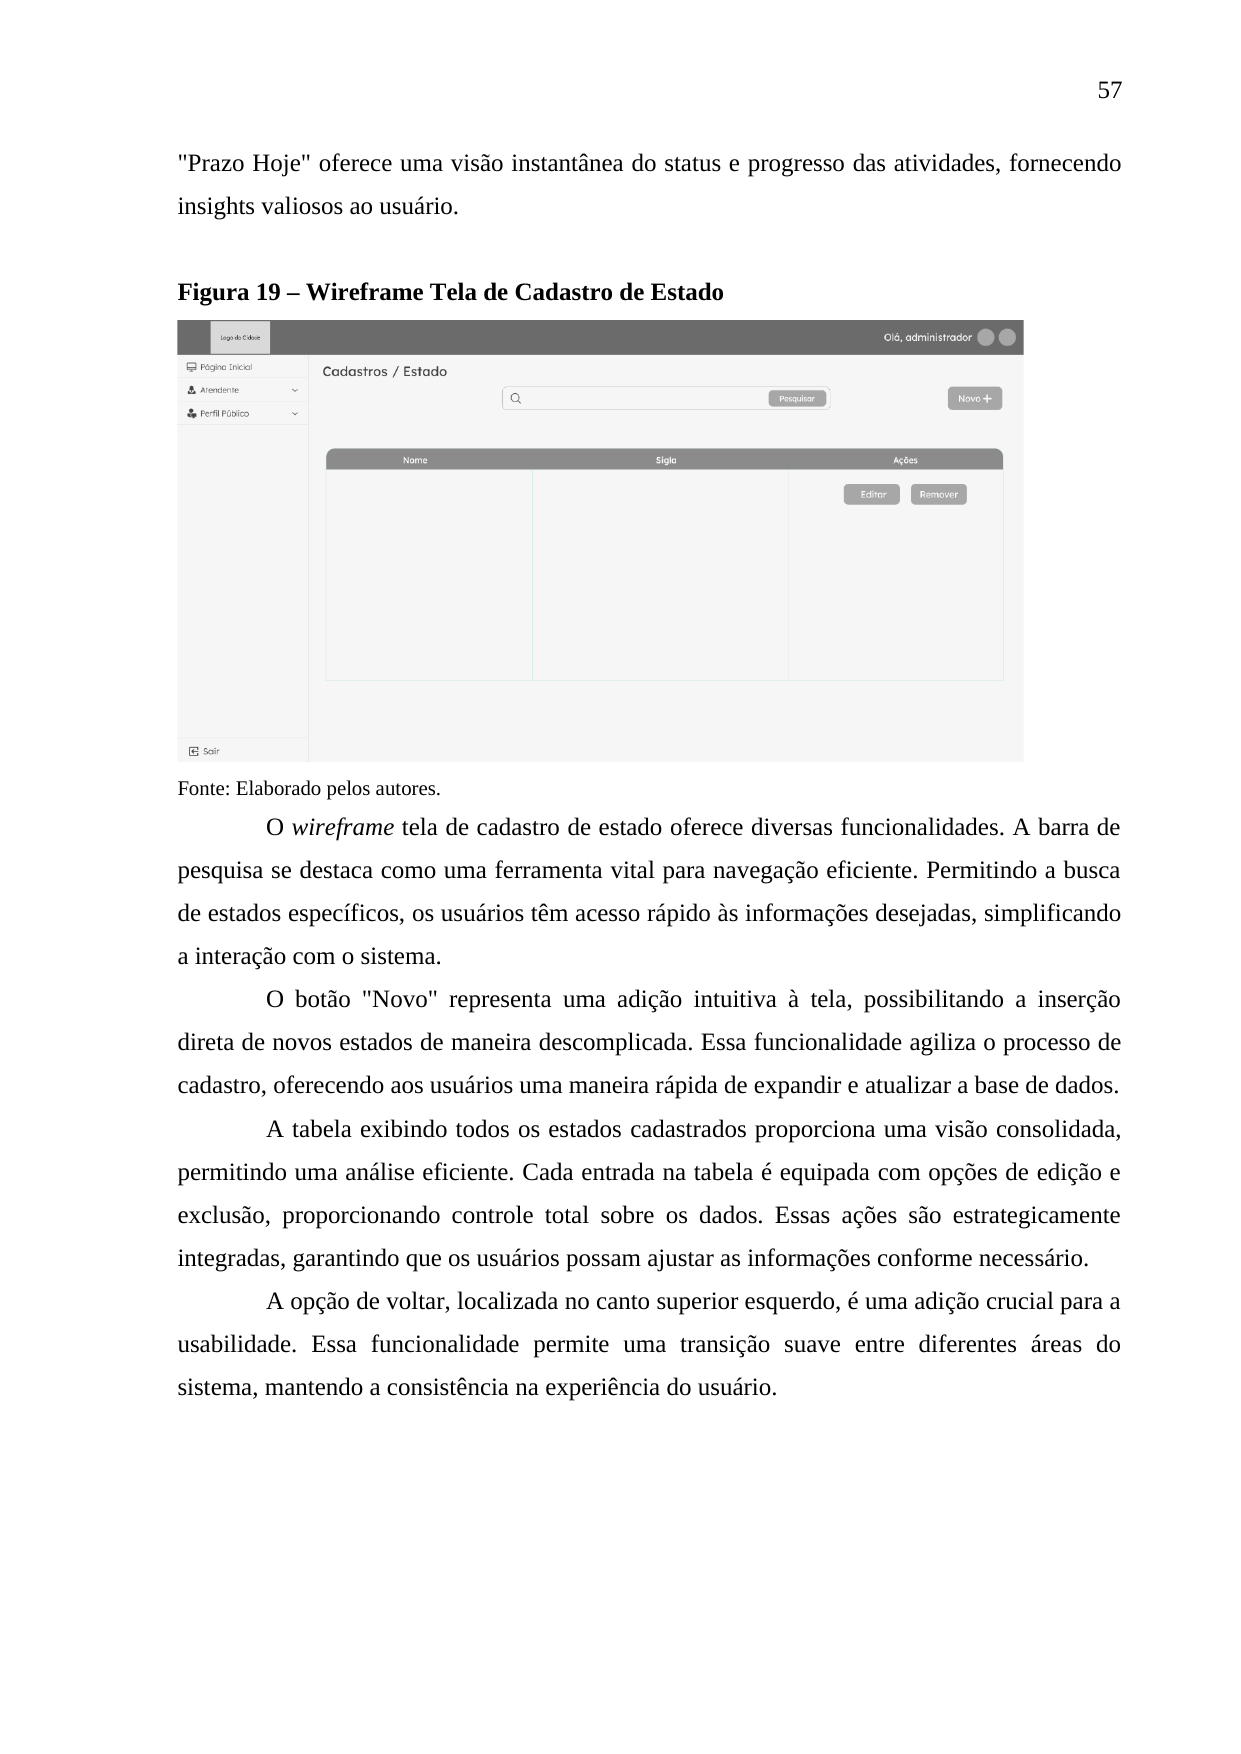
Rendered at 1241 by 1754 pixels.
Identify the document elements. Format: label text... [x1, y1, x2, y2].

text Figura – Wireframe Tela de Cadastro de Estado [177, 277, 1122, 306]
text O wireframe tela de cadastro de estado oferece diversas funcionalidades. A barra de pesquisa se destaca como uma ferramenta vital para navegação eficiente. Permitindo a busca de estados específicos, os usuários têm acesso rápido às informações desejadas, simplificando a interação com o sistema. [177, 812, 1122, 970]
text A tabela exibindo todos os estados cadastrados proporciona uma visão consolidada, permitindo uma análise eficiente. Cada entrada na tabela é equipada com opções de edição e exclusão, proporcionando controle total sobre os dados. Essas ações são estrategicamente integradas, garantindo que os usuários possam ajustar as informações conforme necessário. [177, 1114, 1122, 1272]
text A opção de voltar, localizada no canto superior esquerdo, é uma adição crucial para a usabilidade. Essa funcionalidade permite uma transição suave entre diferentes áreas do sistema, mantendo a consistência na experiência do usuário. [177, 1286, 1122, 1401]
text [177, 148, 1122, 219]
text Fonte: Elaborado pelos autores. [177, 776, 1122, 800]
picture [177, 320, 1024, 762]
text O botão "Novo" representa uma adição intuitiva à tela, possibilitando a inserção direta de novos estados de maneira descomplicada. Essa funcionalidade agiliza o processo de cadastro, oferecendo aos usuários uma maneira rápida de expandir e atualizar a base de dados. [177, 984, 1122, 1099]
